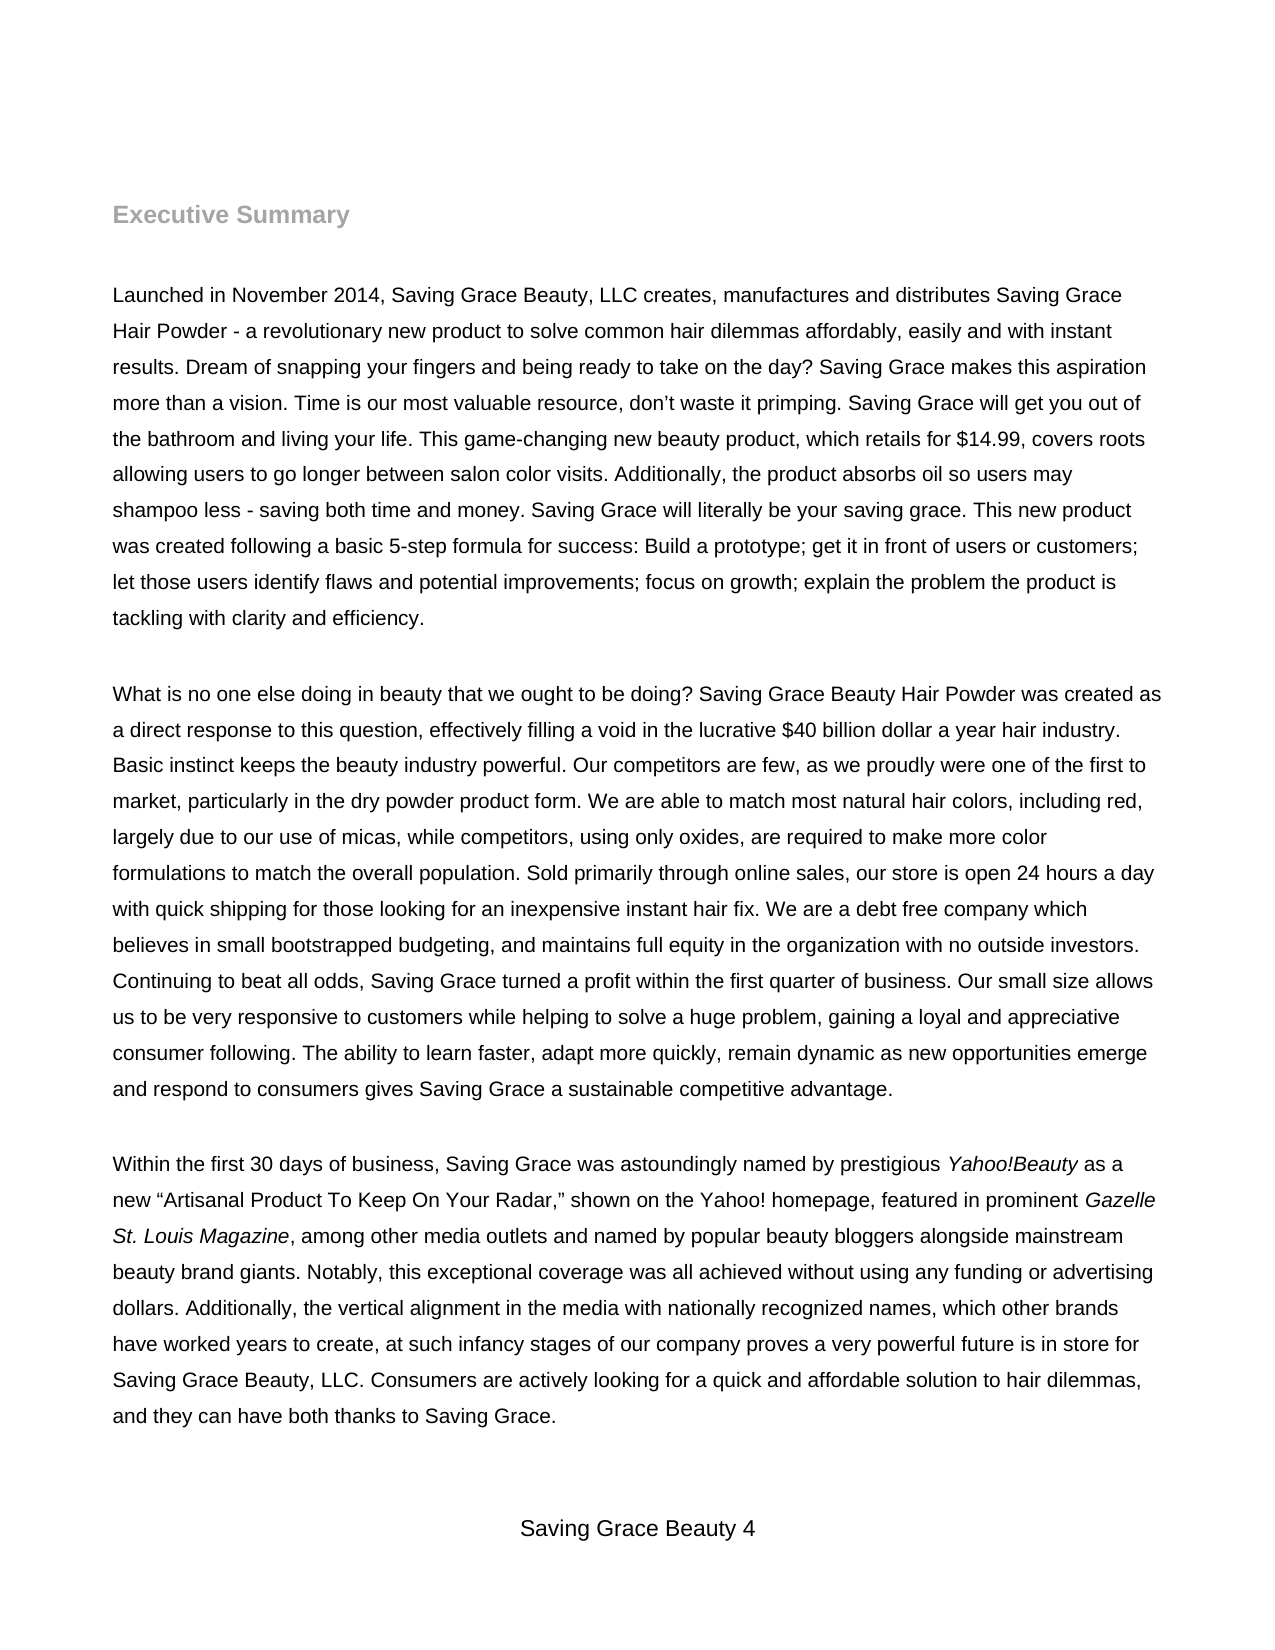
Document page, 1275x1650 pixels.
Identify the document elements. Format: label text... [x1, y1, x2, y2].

text Executive Summary [112, 200, 1162, 229]
text Launched in November 2014, Saving Grace Beauty, LLC creates, manufactures and distributes Saving Grace Hair Powder - a revolutionary new product to solve common hair dilemmas affordably, easily and with instant results. Dream of snapping your fingers and being ready to take on the day? Saving Grace makes this aspiration more than a vision. Time is our most valuable resource, don’t waste it primping. Saving Grace will get you out of the bathroom and living your life. This game-changing new beauty product, which retails for $14.99, covers roots allowing users to go longer between salon color visits. Additionally, the product absorbs oil so users may shampoo less - saving both time and money. Saving Grace will literally be your saving grace. This new product was created following a basic 5-step formula for success: Build a prototype; get it in front of users or customers; let those users identify flaws and potential improvements; focus on growth; explain the problem the product is tackling with clarity and efficiency. [112, 283, 1162, 630]
text What is no one else doing in beauty that we ought to be doing? Saving Grace Beauty Hair Powder was created as a direct response to this question, effectively filling a void in the lucrative $40 billion dollar a year hair industry. Basic instinct keeps the beauty industry powerful. Our competitors are few, as we proudly were one of the first to market, particularly in the dry powder product form. We are able to match most natural hair colors, including red, largely due to our use of micas, while competitors, using only oxides, are required to make more color formulations to match the overall population. Sold primarily through online sales, our store is open 24 hours a day with quick shipping for those looking for an inexpensive instant hair fix. We are a debt free company which believes in small bootstrapped budgeting, and maintains full equity in the organization with no outside investors. Continuing to beat all odds, Saving Grace turned a profit within the first quarter of business. Our small size allows us to be very responsive to customers while helping to solve a huge problem, gaining a loyal and appreciative consumer following. The ability to learn faster, adapt more quickly, remain dynamic as new opportunities emerge and respond to consumers gives Saving Grace a sustainable competitive advantage. [112, 688, 1162, 1101]
text Within the first 30 days of business, Saving Grace was astoundingly named by prestigious Yahoo!Beauty as a new “Artisanal Product To Keep On Your Radar,” shown on the Yahoo! homepage, featured in prominent Gazelle St. Louis Magazine, among other media outlets and named by popular beauty bloggers alongside mainstream beauty brand giants. Notably, this exceptional coverage was all achieved without using any funding or advertising dollars. Additionally, the vertical alignment in the media with nationally recognized names, which other brands have worked years to create, at such infancy stages of our company proves a very powerful future is in store for Saving Grace Beauty, LLC. Consumers are actively looking for a quick and affordable solution to hair dilemmas, and they can have both thanks to Saving Grace. [112, 1152, 1162, 1428]
